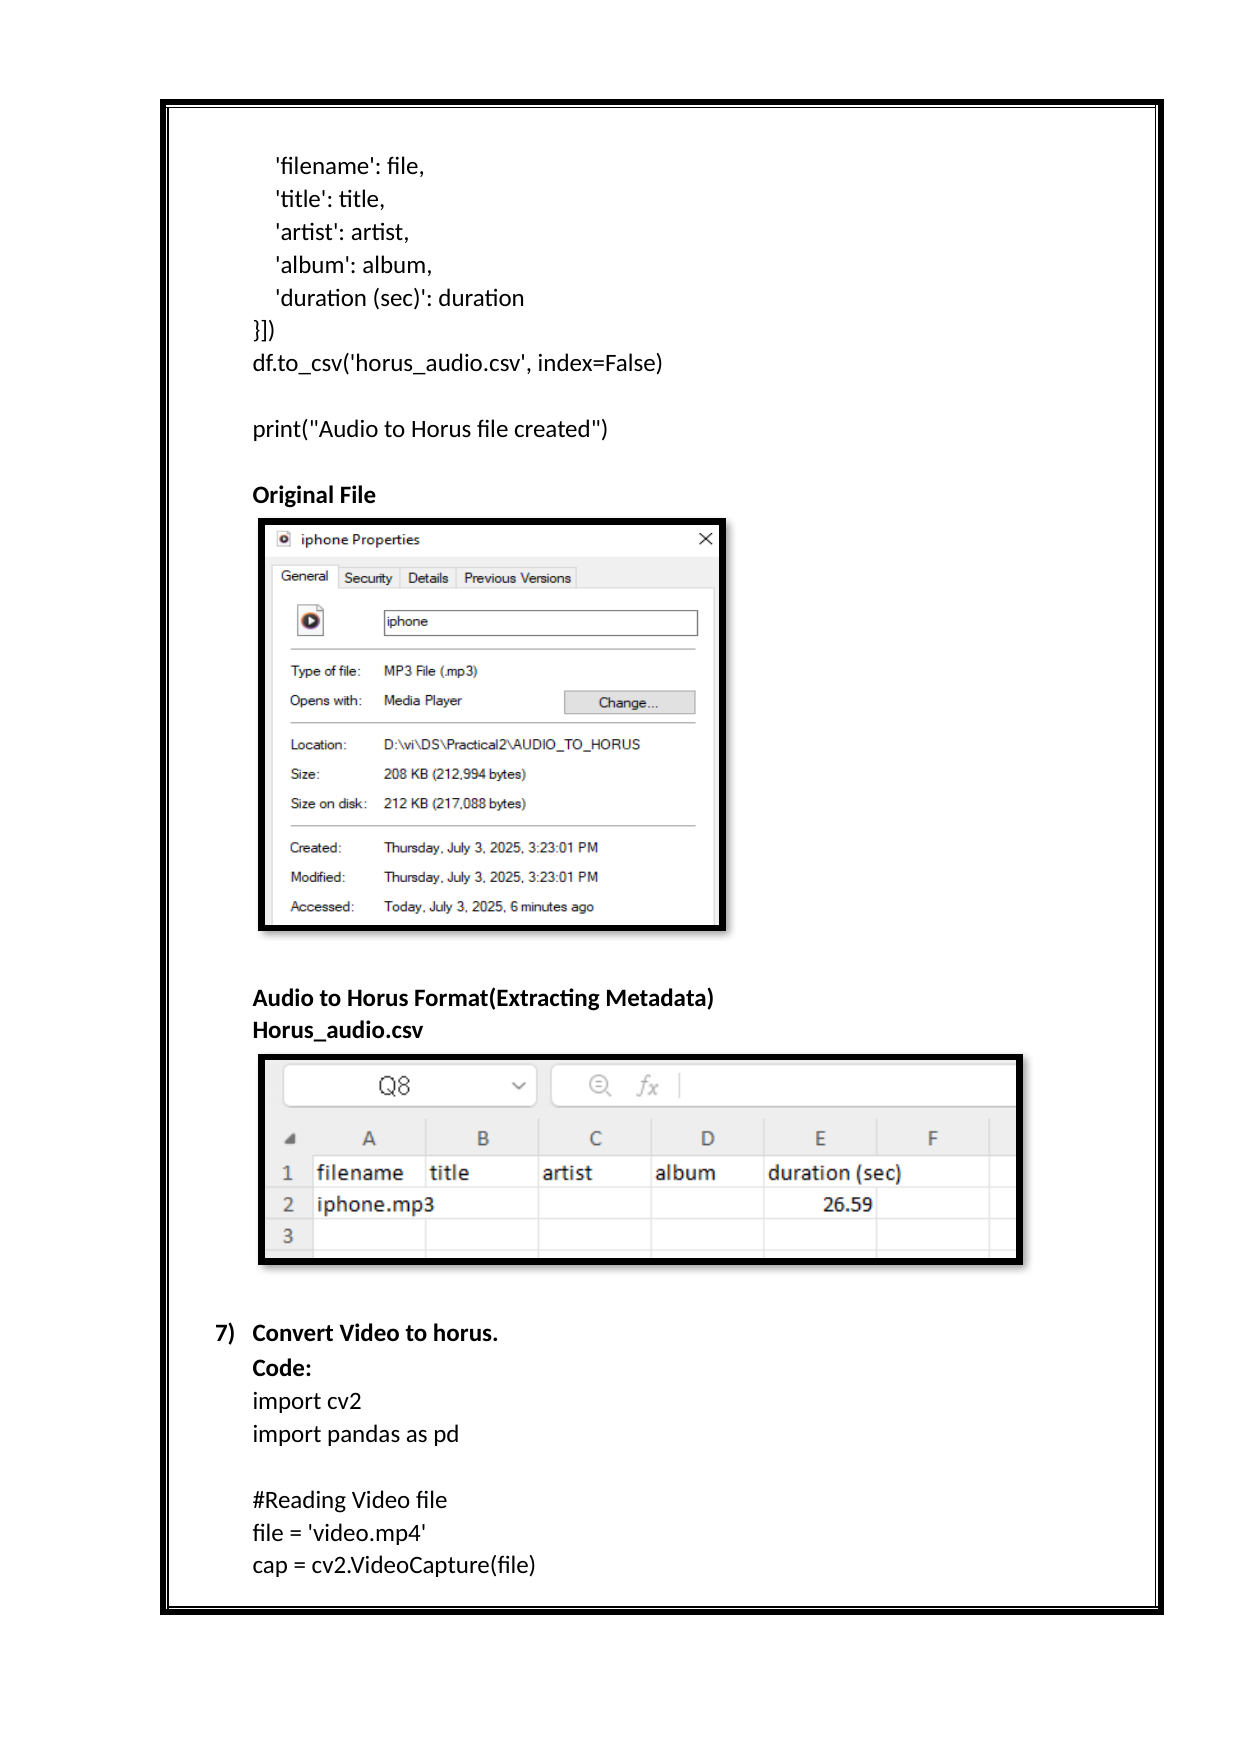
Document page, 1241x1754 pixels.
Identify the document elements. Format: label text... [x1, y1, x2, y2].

picture [265, 525, 719, 925]
list 'artist': artist, [252, 216, 1090, 246]
list 'filename': file, [252, 150, 1090, 181]
list print("Audio to Horus file created") [252, 413, 1090, 444]
list 'duration (sec)': duration [252, 282, 1090, 312]
list Audio to Horus Format(Extracting Metadata) [252, 982, 1090, 1012]
list #Reading Video file [252, 1484, 1090, 1514]
list Code: [252, 1352, 1090, 1383]
list 'title': title, [252, 183, 1090, 213]
list Horus_audio.csv [252, 1014, 1090, 1045]
list file = 'video.mp4' [252, 1517, 1090, 1547]
list import cv2 [252, 1385, 1090, 1416]
list Convert Video to horus. [215, 1317, 1090, 1348]
list }]) [252, 314, 1090, 345]
list 'album': album, [252, 249, 1090, 279]
list cap = cv2.VideoCapture(file) [252, 1549, 1090, 1580]
list Original File [252, 479, 1090, 510]
picture [265, 1060, 1016, 1258]
list df.to_csv('horus_audio.csv', index=False) [252, 347, 1090, 378]
list import pandas as pd [252, 1418, 1090, 1448]
